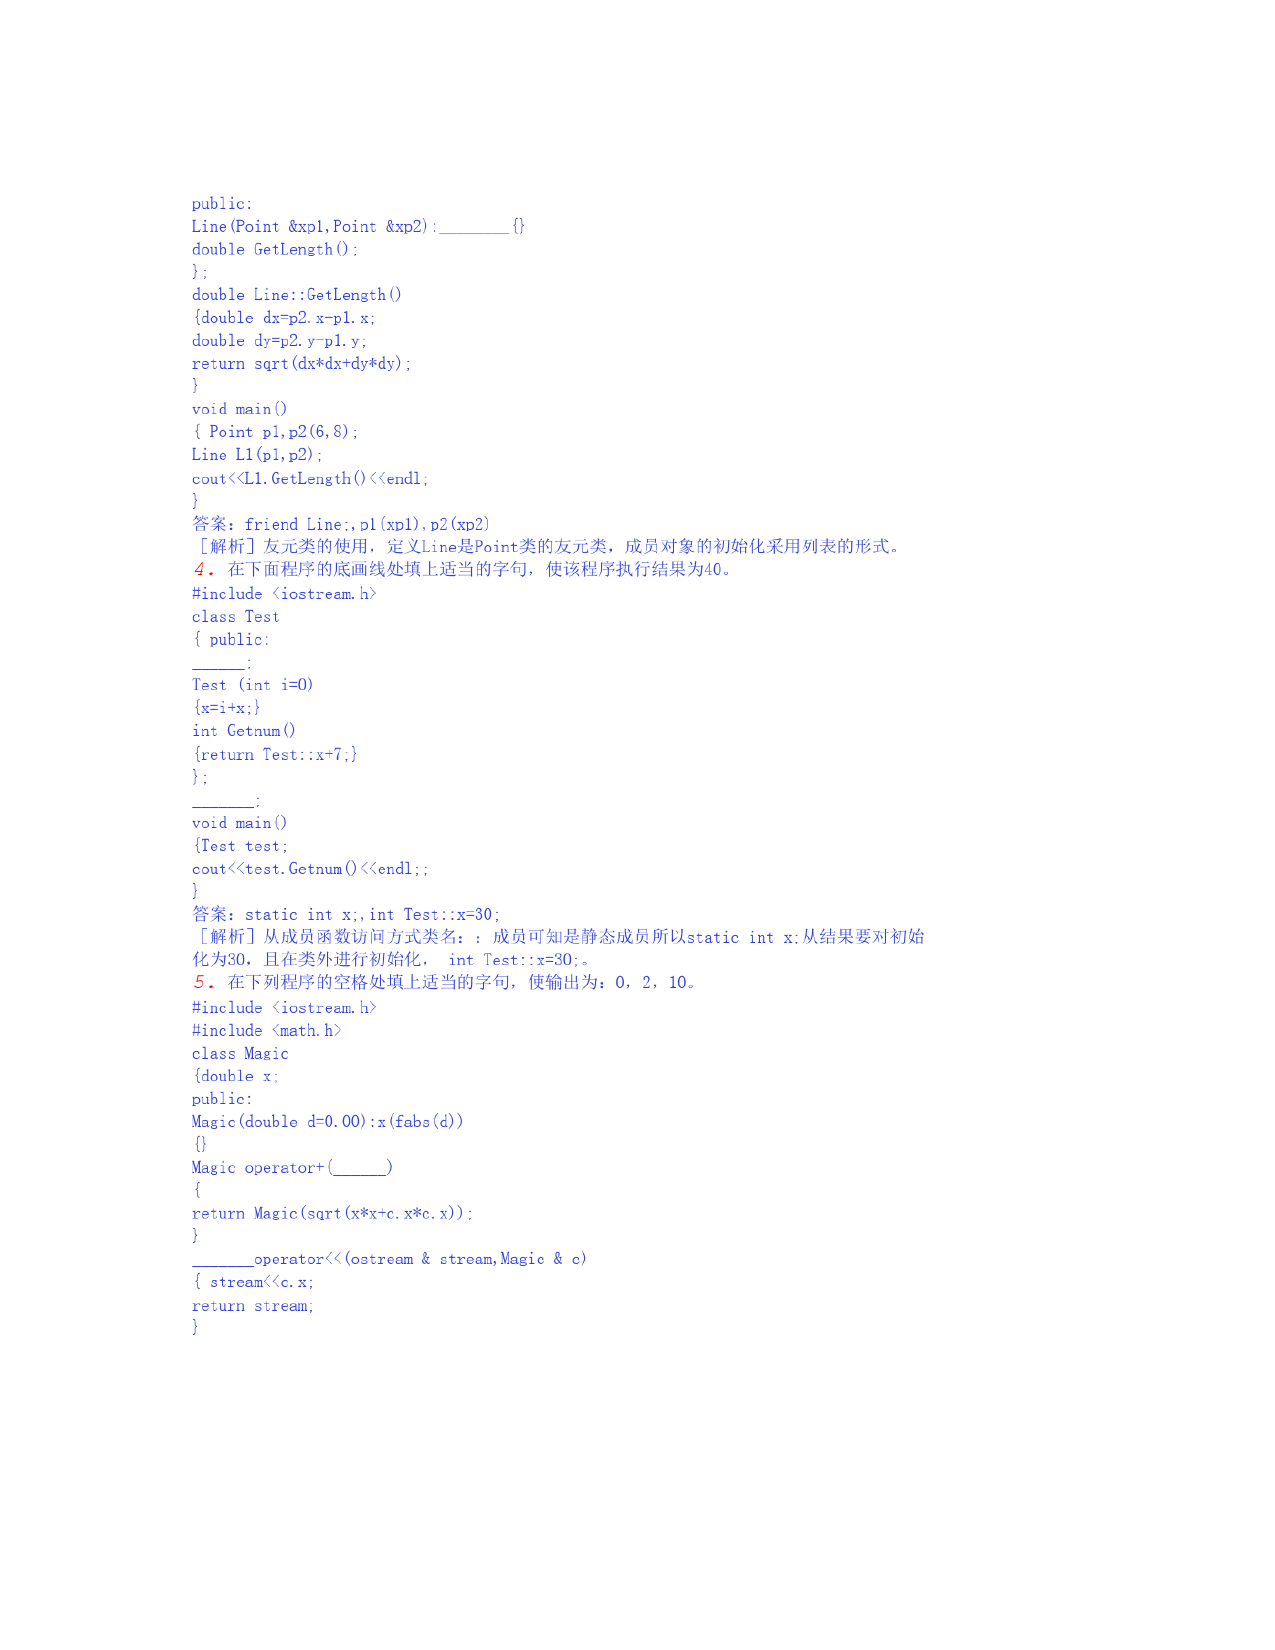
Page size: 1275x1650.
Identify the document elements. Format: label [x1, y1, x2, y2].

picture [150, 150, 1025, 1388]
